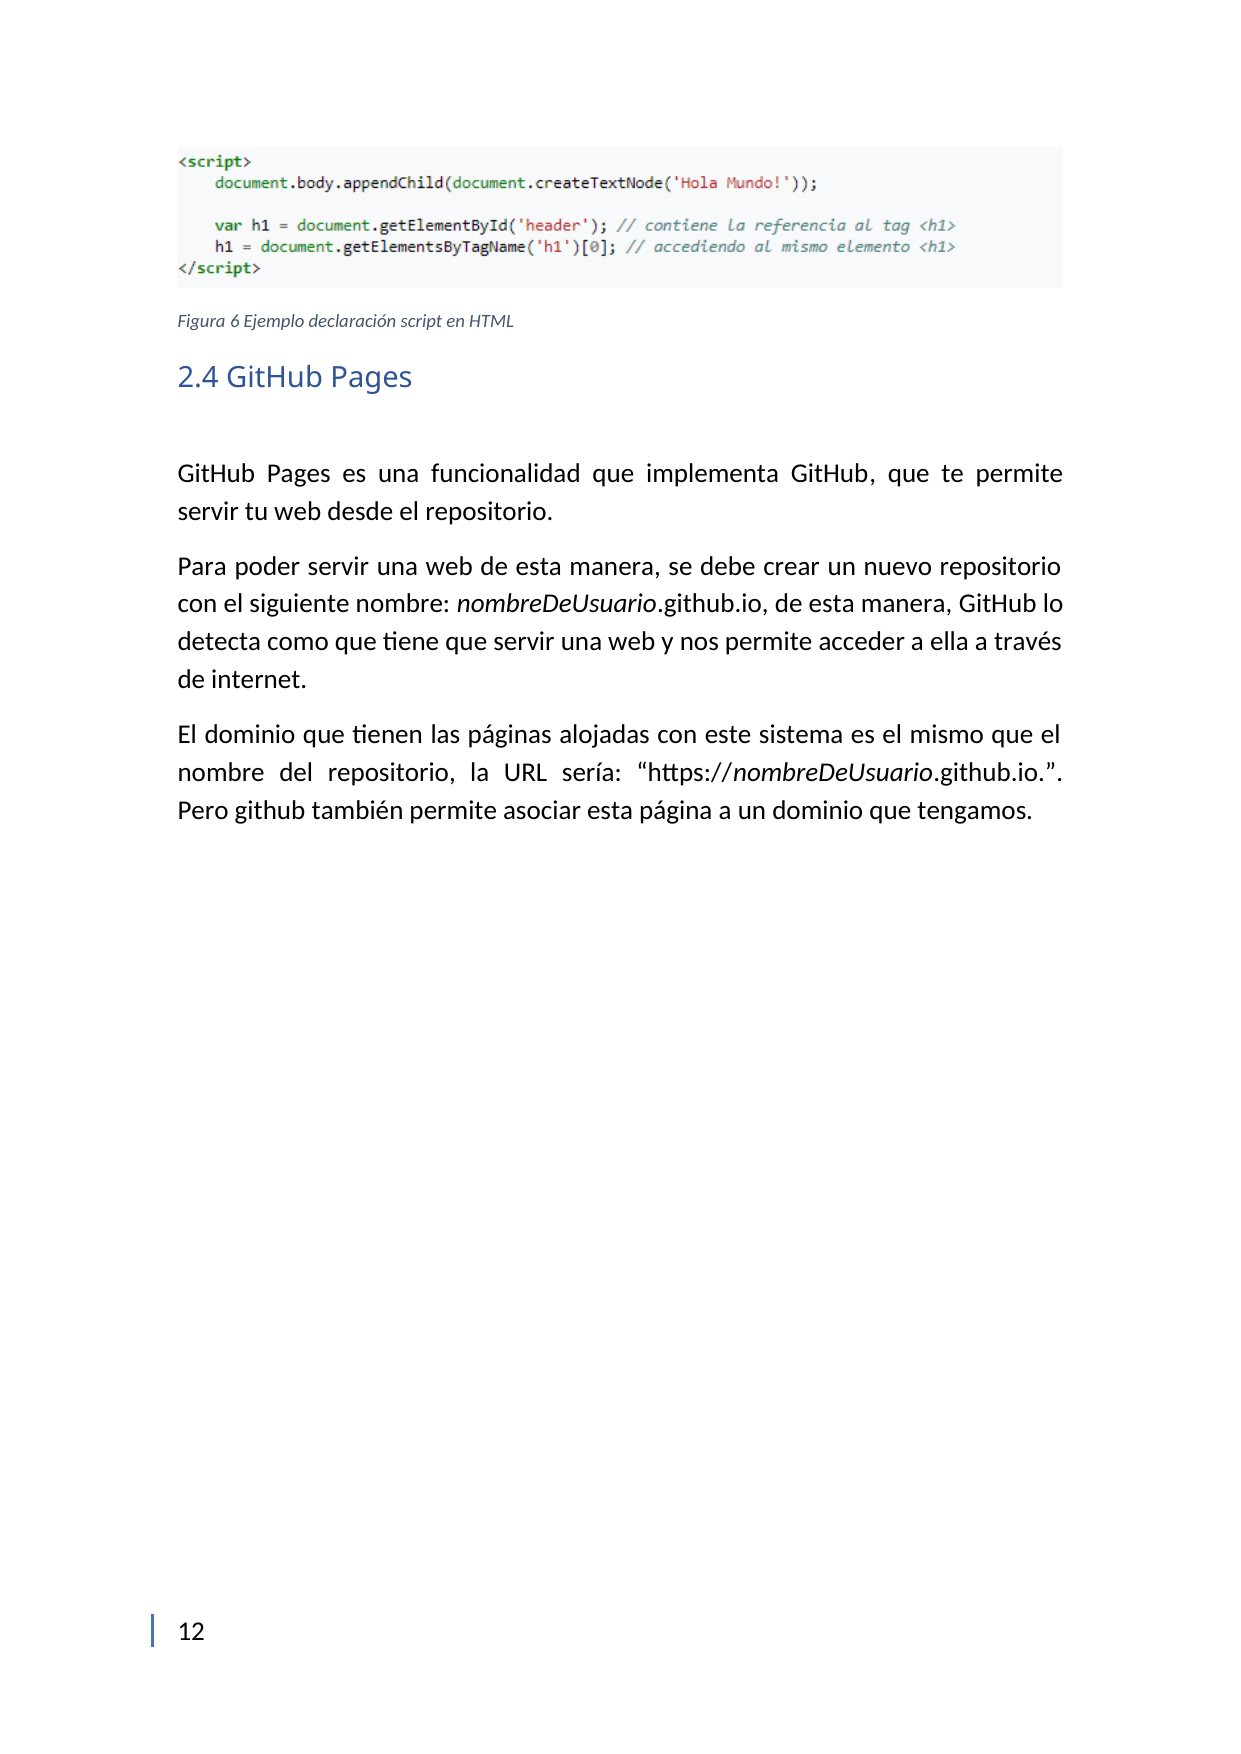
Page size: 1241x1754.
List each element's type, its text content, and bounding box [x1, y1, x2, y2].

text El dominio que tienen las páginas alojadas con este sistema es el mismo que el nombre del repositorio, la URL sería: “https://nombreDeUsuario.github.io.”. Pero github también permite asociar esta página a un dominio que tengamos. [177, 717, 1063, 826]
subtitle 2.4 GitHub Pages [177, 356, 1063, 396]
text GitHub Pages es una funcionalidad que implementa GitHub, que te permite servir tu web desde el repositorio. [177, 456, 1063, 527]
text Para poder servir una web de esta manera, se debe crear un nuevo repositorio con el siguiente nombre: nombreDeUsuario.github.io, de esta manera, GitHub lo detecta como que tiene que servir una web y nos permite acceder a ella a través de internet. [177, 549, 1063, 696]
picture [177, 147, 1063, 288]
